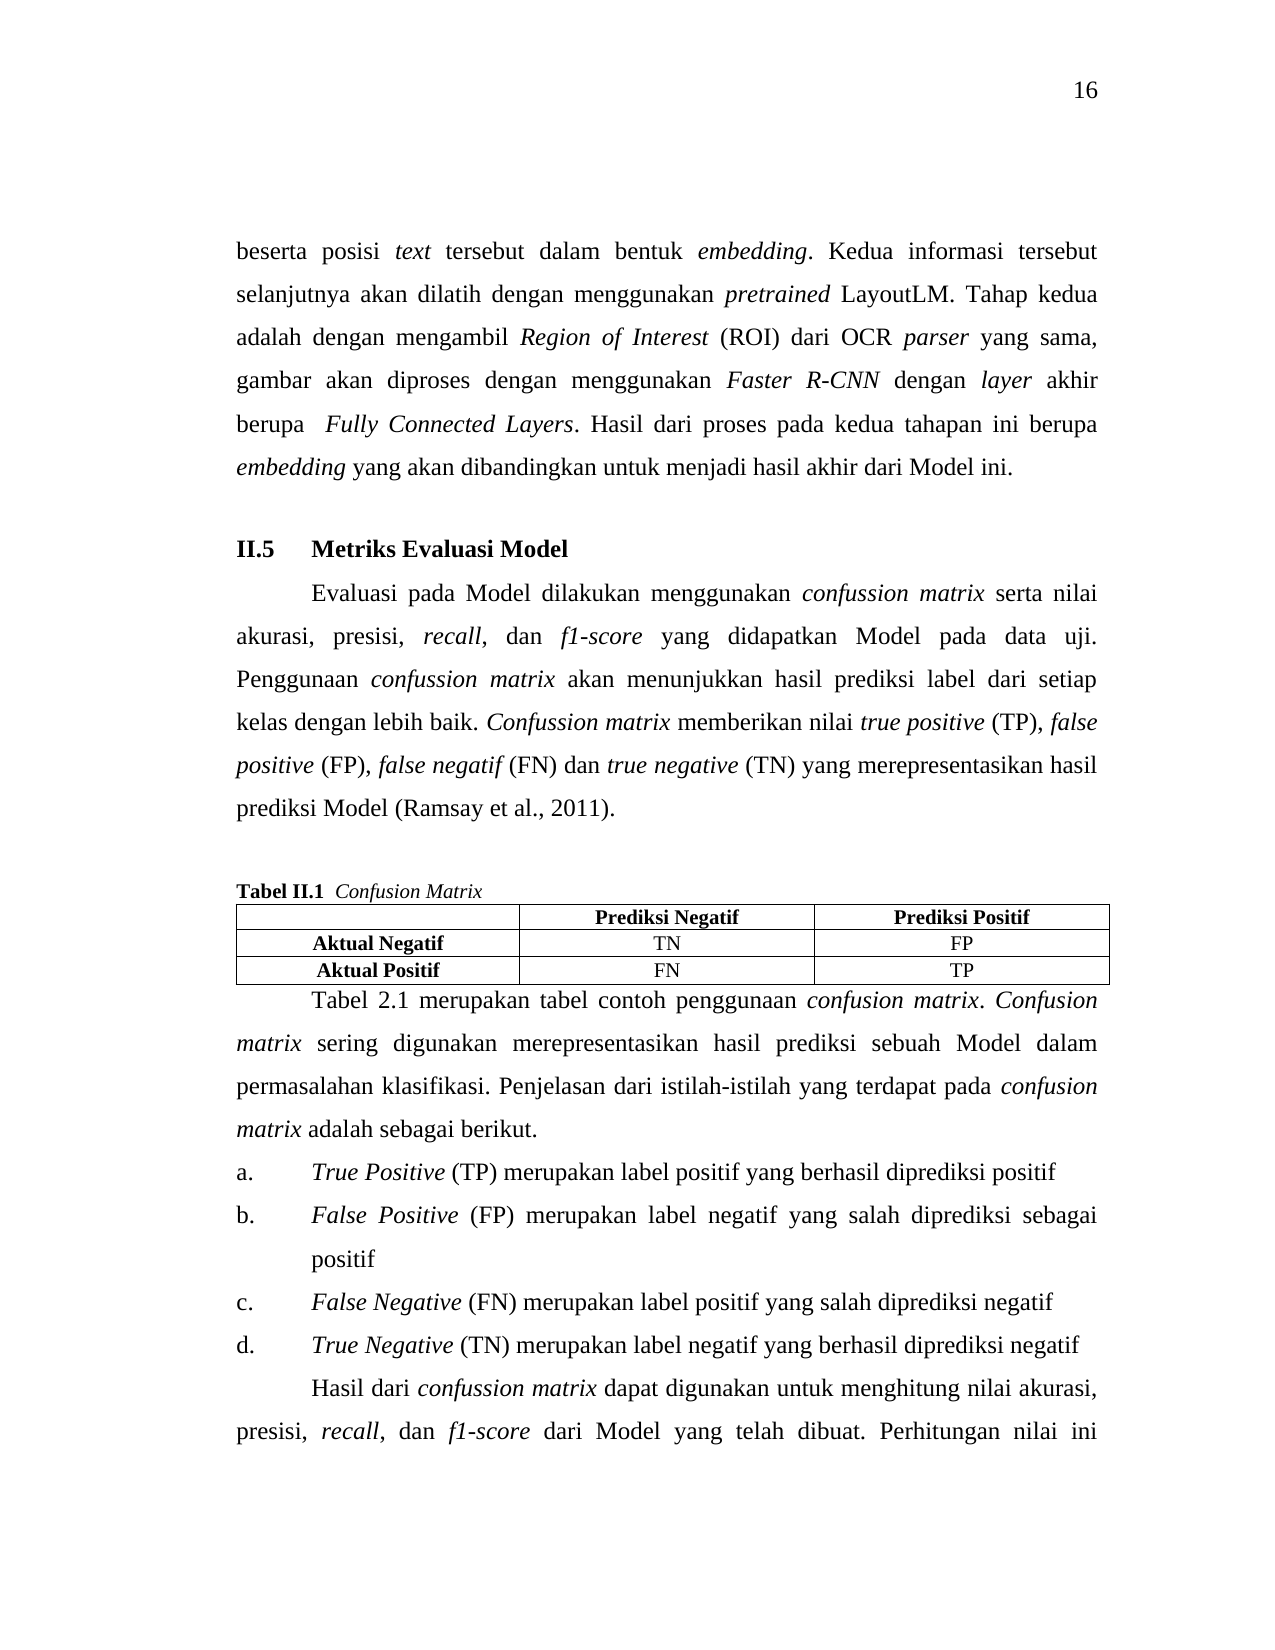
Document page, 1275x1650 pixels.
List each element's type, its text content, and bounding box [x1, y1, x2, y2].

table_cell Aktual Positif [237, 957, 519, 984]
table_cell FN [520, 957, 814, 984]
list True Negative (TN) merupakan label negatif yang berhasil diprediksi negatif [236, 1330, 1098, 1359]
table_cell TP [815, 957, 1109, 984]
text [236, 1373, 1098, 1445]
table_header Prediksi Negatif [520, 905, 814, 929]
list True Positive (TP) merupakan label positif yang berhasil diprediksi positif [236, 1157, 1098, 1186]
list False Negative (FN) merupakan label positif yang salah diprediksi negatif [236, 1287, 1098, 1316]
table_header [237, 905, 519, 929]
table_header Prediksi Positif [815, 905, 1109, 929]
table_cell FP [815, 930, 1109, 956]
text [236, 236, 1098, 481]
table_cell TN [520, 930, 814, 956]
text Confusion Matrix [236, 879, 1098, 903]
text Tabel 2.1 merupakan tabel contoh penggunaan confusion matrix. Confusion matrix sering digunakan merepresentasikan hasil prediksi sebuah Model dalam permasalahan klasifikasi. Penjelasan dari istilah-istilah yang terdapat pada confusion matrix adalah sebagai berikut. [236, 985, 1098, 1143]
subtitle Metriks Evaluasi Model [236, 534, 1098, 563]
list False Positive (FP) merupakan label negatif yang salah diprediksi sebagai positif [236, 1201, 1098, 1272]
text Evaluasi pada Model dilakukan menggunakan confussion matrix serta nilai akurasi, presisi, recall, dan f1-score yang didapatkan Model pada data uji. Penggunaan confussion matrix akan menunjukkan hasil prediksi label dari setiap kelas dengan lebih baik. Confussion matrix memberikan nilai true positive (TP), false positive (FP), false negatif (FN) dan true negative (TN) yang merepresentasikan hasil prediksi Model . [236, 578, 1098, 822]
table_cell Aktual Negatif [237, 930, 519, 956]
